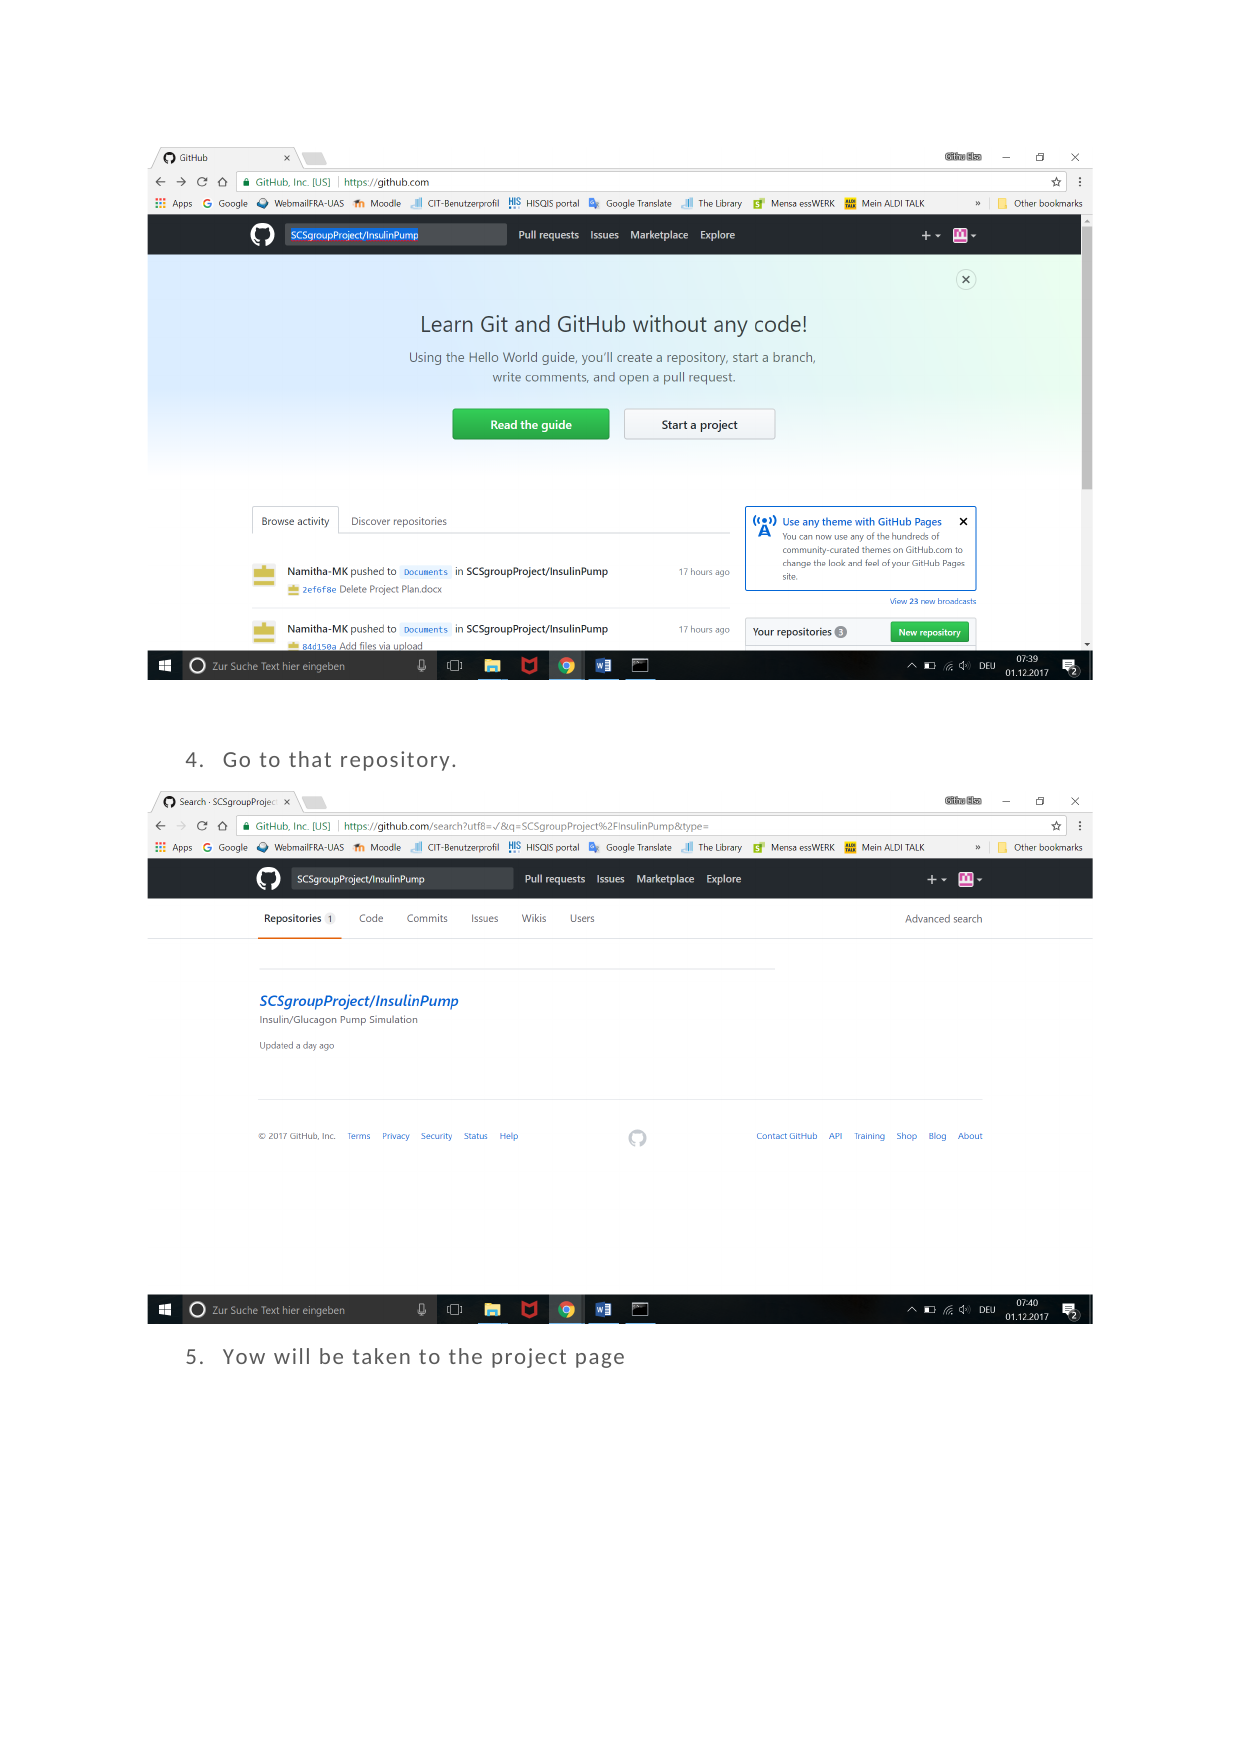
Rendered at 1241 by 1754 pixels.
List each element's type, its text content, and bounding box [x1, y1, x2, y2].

picture [147, 147, 1093, 680]
subtitle Yow will be taken to the project page [185, 1342, 1093, 1370]
picture [147, 791, 1093, 1324]
subtitle Go to that repository. [185, 745, 1093, 773]
